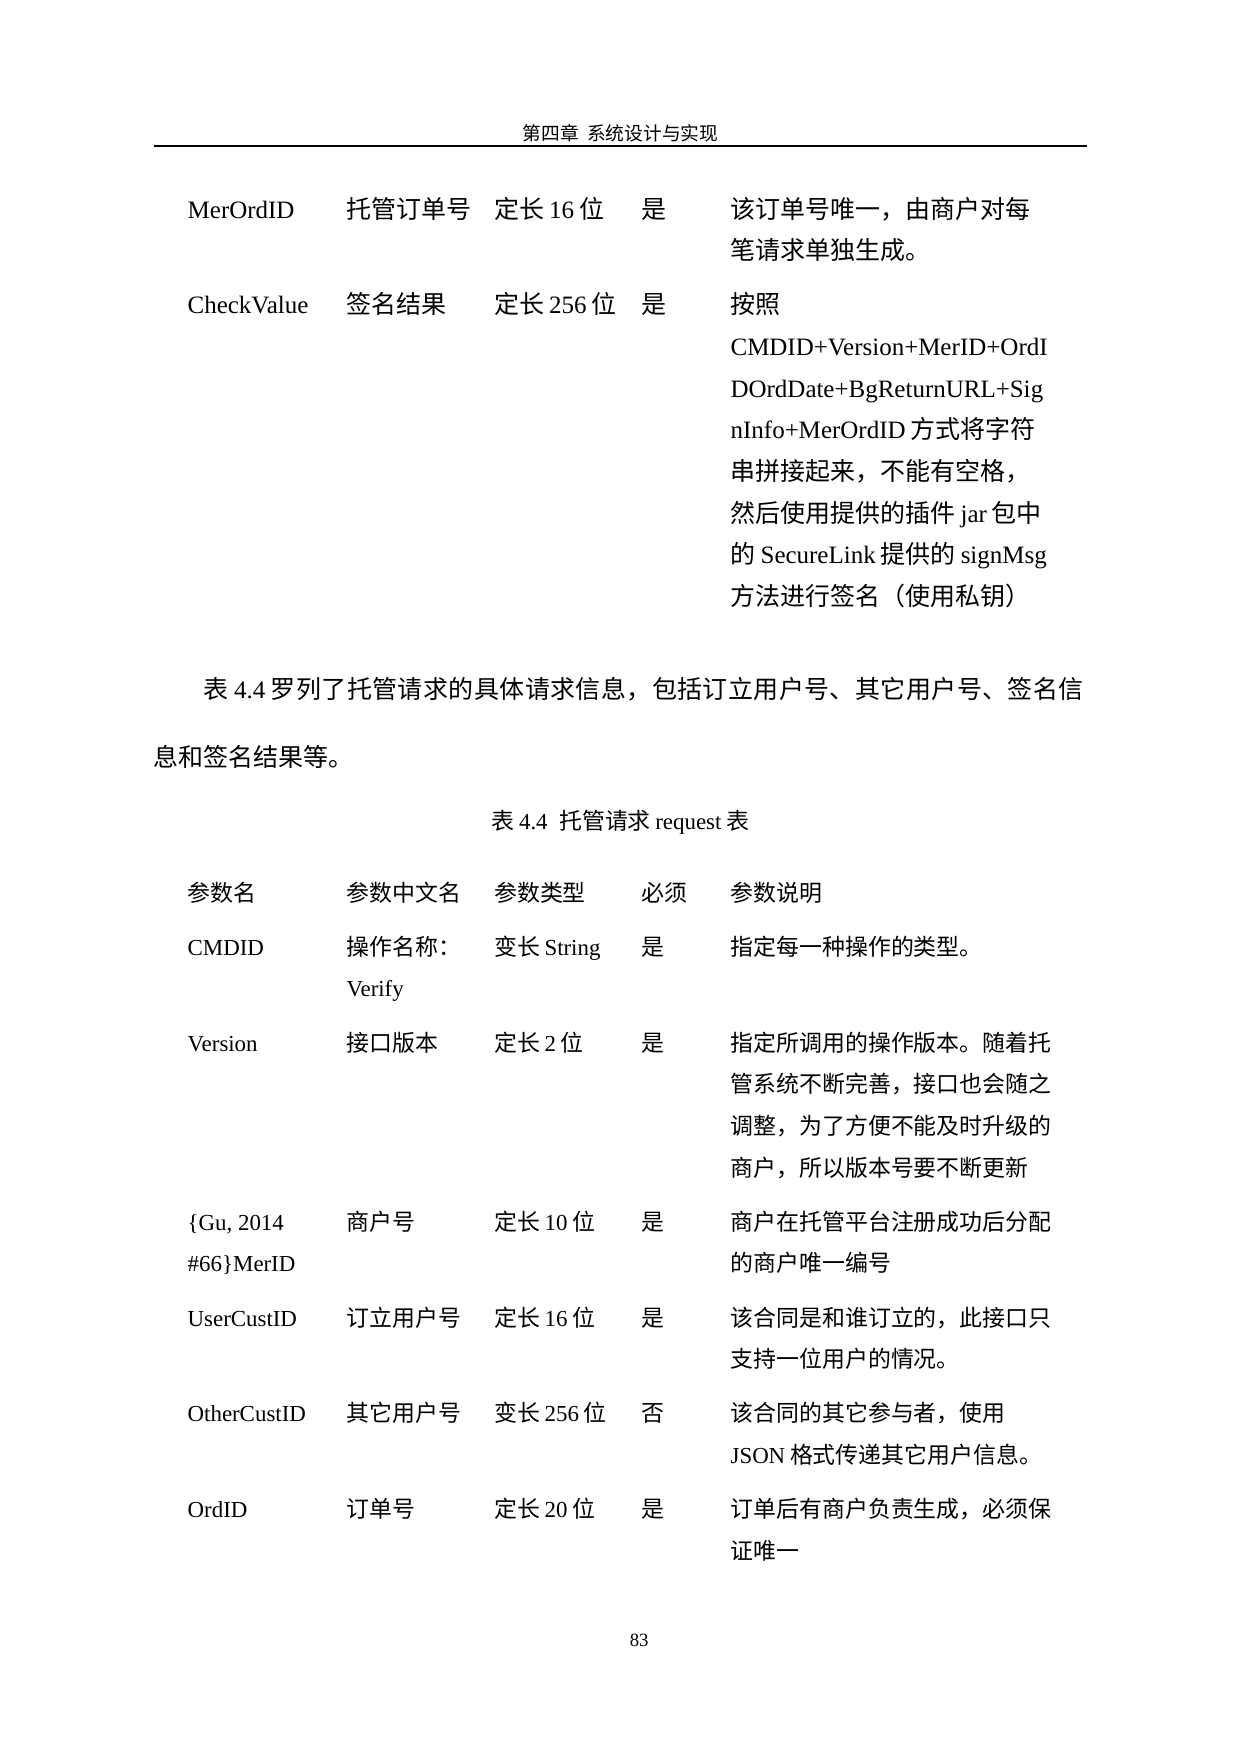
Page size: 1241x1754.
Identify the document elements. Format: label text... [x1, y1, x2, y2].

table_cell OtherCustID [176, 1382, 335, 1478]
table_cell 是 [630, 1011, 719, 1191]
table_cell UserCustID [176, 1286, 335, 1382]
table_cell 否 [630, 1382, 719, 1478]
table_cell 托管订单号 [335, 179, 483, 274]
text 表4.4罗列了托管请求的具体请求信息，包括订立用户号、其它用户号、签名信息和签名结果等。 [153, 654, 1087, 790]
table_cell 按照CMDID+Version+MerID+OrdIDOrdDate+BgReturnURL+SignInfo+MerOrdID方式将字符串拼接起来，不能有空格，然后使用提供的插件jar包中的SecureLink提供的signMsg方法进行签名（使用私钥） [719, 274, 1064, 620]
table_cell 定长16位 [483, 179, 630, 274]
table_header 参数说明 [719, 861, 1064, 916]
table_cell 定长10位 [483, 1191, 630, 1286]
table_cell 该订单号唯一，由商户对每笔请求单独生成。 [719, 179, 1064, 274]
table_cell 变长String [483, 916, 630, 1011]
table_cell {Gu, 2014 #66}MerID [176, 1191, 335, 1286]
table_header 参数名 [176, 861, 335, 916]
table_cell 该合同的其它参与者，使用JSON格式传递其它用户信息。 [719, 1382, 1064, 1478]
text 表4.4 托管请求request表 [153, 802, 1087, 836]
table_cell 该合同是和谁订立的，此接口只支持一位用户的情况。 [719, 1286, 1064, 1382]
table_cell 商户号 [335, 1191, 483, 1286]
table_cell 定长20位 [483, 1478, 630, 1574]
table_header 参数中文名 [335, 861, 483, 916]
table_cell 签名结果 [335, 274, 483, 620]
table_cell CMDID [176, 916, 335, 1011]
table_cell OrdID [176, 1478, 335, 1574]
table_cell CheckValue [176, 274, 335, 620]
table_cell 订单后有商户负责生成，必须保证唯一 [719, 1478, 1064, 1574]
table_cell 订单号 [335, 1478, 483, 1574]
table_cell 是 [630, 916, 719, 1011]
table_cell 变长256位 [483, 1382, 630, 1478]
table_header 必须 [630, 861, 719, 916]
table_cell 订立用户号 [335, 1286, 483, 1382]
table_cell 是 [630, 179, 719, 274]
table_cell 接口版本 [335, 1011, 483, 1191]
table_cell MerOrdID [176, 179, 335, 274]
table_cell 指定所调用的操作版本。随着托管系统不断完善，接口也会随之调整，为了方便不能及时升级的商户，所以版本号要不断更新 [719, 1011, 1064, 1191]
table_header 参数类型 [483, 861, 630, 916]
table_cell 定长16位 [483, 1286, 630, 1382]
table_cell 其它用户号 [335, 1382, 483, 1478]
table_cell Version [176, 1011, 335, 1191]
table_cell 是 [630, 1286, 719, 1382]
table_cell 是 [630, 1191, 719, 1286]
table_cell 指定每一种操作的类型。 [719, 916, 1064, 1011]
table_cell 操作名称：Verify [335, 916, 483, 1011]
table_cell 定长2位 [483, 1011, 630, 1191]
table_cell 是 [630, 1478, 719, 1574]
table_cell 是 [630, 274, 719, 620]
table_cell 定长256位 [483, 274, 630, 620]
table_cell 商户在托管平台注册成功后分配的商户唯一编号 [719, 1191, 1064, 1286]
